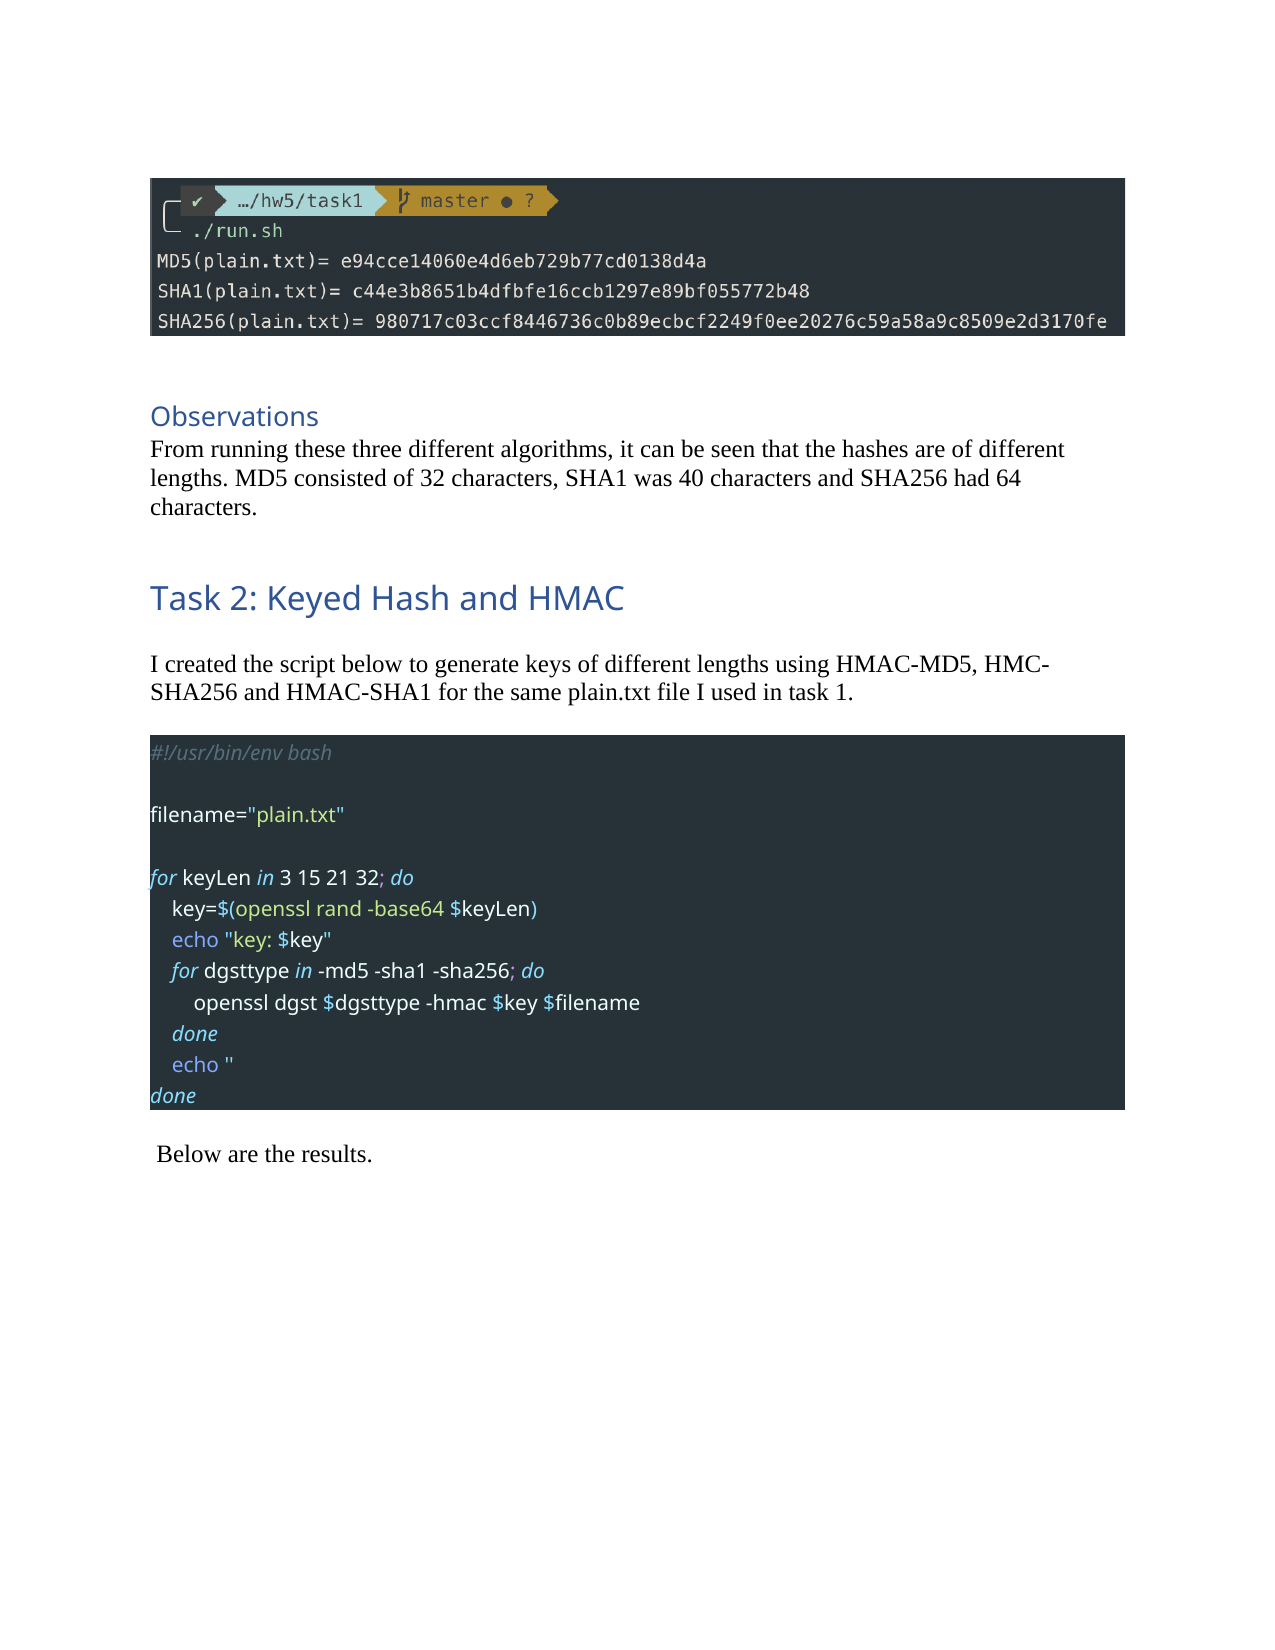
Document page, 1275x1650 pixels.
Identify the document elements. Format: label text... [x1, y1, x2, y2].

subtitle Task 2: Keyed Hash and HMAC [150, 574, 1125, 620]
text #!/usr/bin/env bash [150, 735, 1125, 766]
text I created the script below to generate keys of different lengths using HMAC-MD5, HMC-SHA256 and HMAC-SHA1 for the same plain.txt file I used in task 1. [150, 649, 1125, 706]
text echo '' [150, 1047, 1125, 1079]
text for keyLen in 3 15 21 32; do [150, 860, 1125, 891]
text filename="plain.txt" [150, 797, 1125, 829]
text openssl dgst $dgsttype -hmac $key $filename [150, 985, 1125, 1016]
picture [150, 178, 1125, 336]
text for dgsttype in -md5 -sha1 -sha256; do [150, 954, 1125, 985]
text echo "key: $key" [150, 922, 1125, 954]
text Below are the results. [150, 1139, 1125, 1167]
subtitle Observations [150, 398, 1125, 434]
text From running these three different algorithms, it can be seen that the hashes are of different lengths. MD5 consisted of 32 characters, SHA1 was 40 characters and SHA256 had 64 characters. [150, 434, 1125, 521]
text key=$(openssl rand -base64 $keyLen) [150, 891, 1125, 922]
text done [150, 1016, 1125, 1047]
text done [150, 1079, 1125, 1110]
